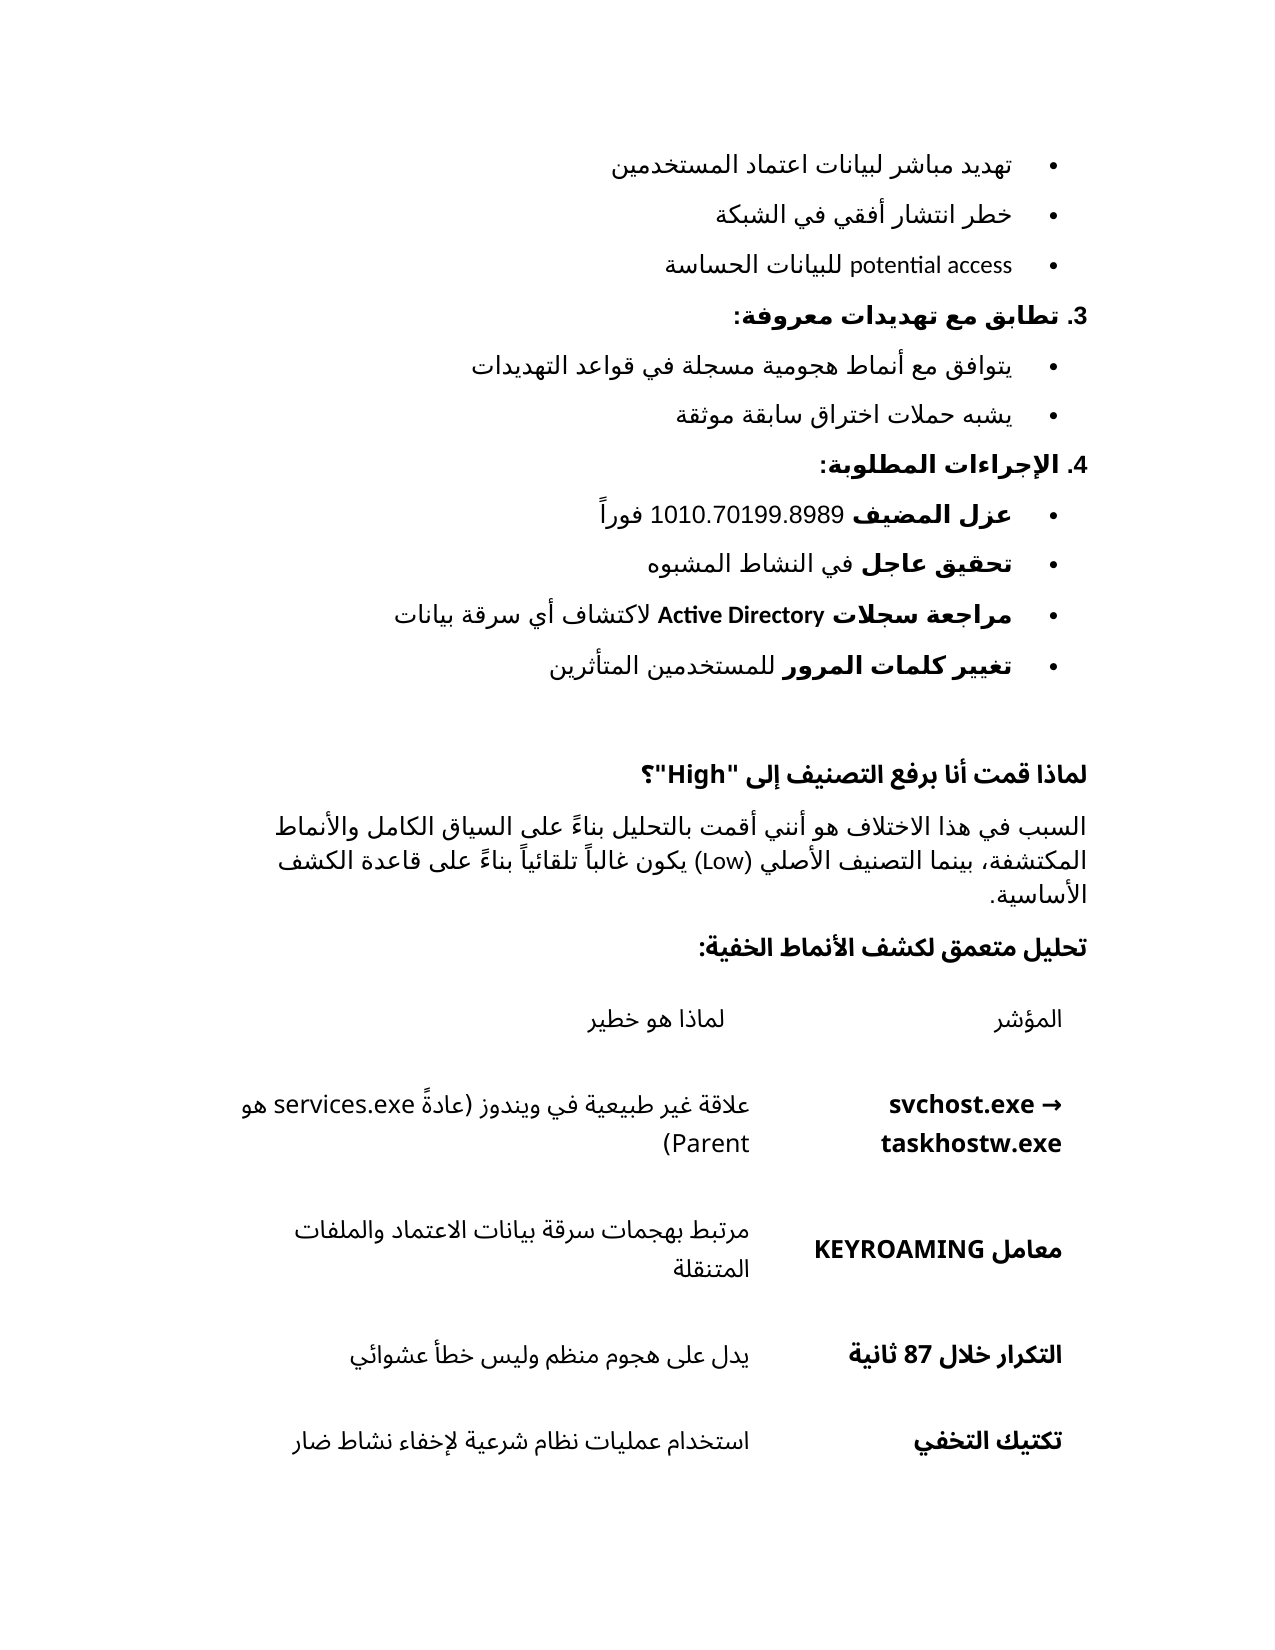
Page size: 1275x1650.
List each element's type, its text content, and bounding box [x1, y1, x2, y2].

table_header لماذا هو خطير [188, 986, 750, 1071]
list يتوافق مع أنماط هجومية مسجلة في قواعد التهديدات [187, 351, 1050, 379]
table_cell معامل KEYROAMING [750, 1196, 1087, 1321]
table_cell تكتيك التخفي [750, 1407, 1087, 1493]
table_cell يدل على هجوم منظم وليس خطأ عشوائي [188, 1321, 750, 1407]
list potential access للبيانات الحساسة [187, 249, 1050, 280]
list يشبه حملات اختراق سابقة موثقة [187, 400, 1050, 429]
list تغيير كلمات المرور للمستخدمين المتأثرين [187, 651, 1050, 679]
text لماذا قمت أنا برفع التصنيف إلى "High"؟ [187, 756, 1087, 790]
text 3. تطابق مع تهديدات معروفة: [187, 301, 1087, 330]
table_cell علاقة غير طبيعية في ويندوز (عادةً services.exe هو Parent) [188, 1071, 750, 1196]
table_cell مرتبط بهجمات سرقة بيانات الاعتماد والملفات المتنقلة [188, 1196, 750, 1321]
table_cell التكرار خلال 87 ثانية [750, 1321, 1087, 1407]
list تهديد مباشر لبيانات اعتماد المستخدمين [187, 150, 1050, 179]
table_header المؤشر [750, 986, 1087, 1071]
list مراجعة سجلات Active Directory لاكتشاف أي سرقة بيانات [187, 599, 1050, 630]
list خطر انتشار أفقي في الشبكة [187, 200, 1050, 228]
table_cell استخدام عمليات نظام شرعية لإخفاء نشاط ضار [188, 1407, 750, 1493]
list تحقيق عاجل في النشاط المشبوه [187, 549, 1050, 578]
text السبب في هذا الاختلاف هو أنني أقمت بالتحليل بناءً على السياق الكامل والأنماط المكتشفة، بينما التصنيف الأصلي (Low) يكون غالباً تلقائياً بناءً على قاعدة الكشف الأساسية. [187, 812, 1087, 909]
table_cell svchost.exe → taskhostw.exe [750, 1071, 1087, 1196]
text تحليل متعمق لكشف الأنماط الخفية: [187, 930, 1087, 964]
list عزل المضيف 1010.70199.8989 فوراً [187, 500, 1050, 528]
text 4. الإجراءات المطلوبة: [187, 450, 1087, 479]
